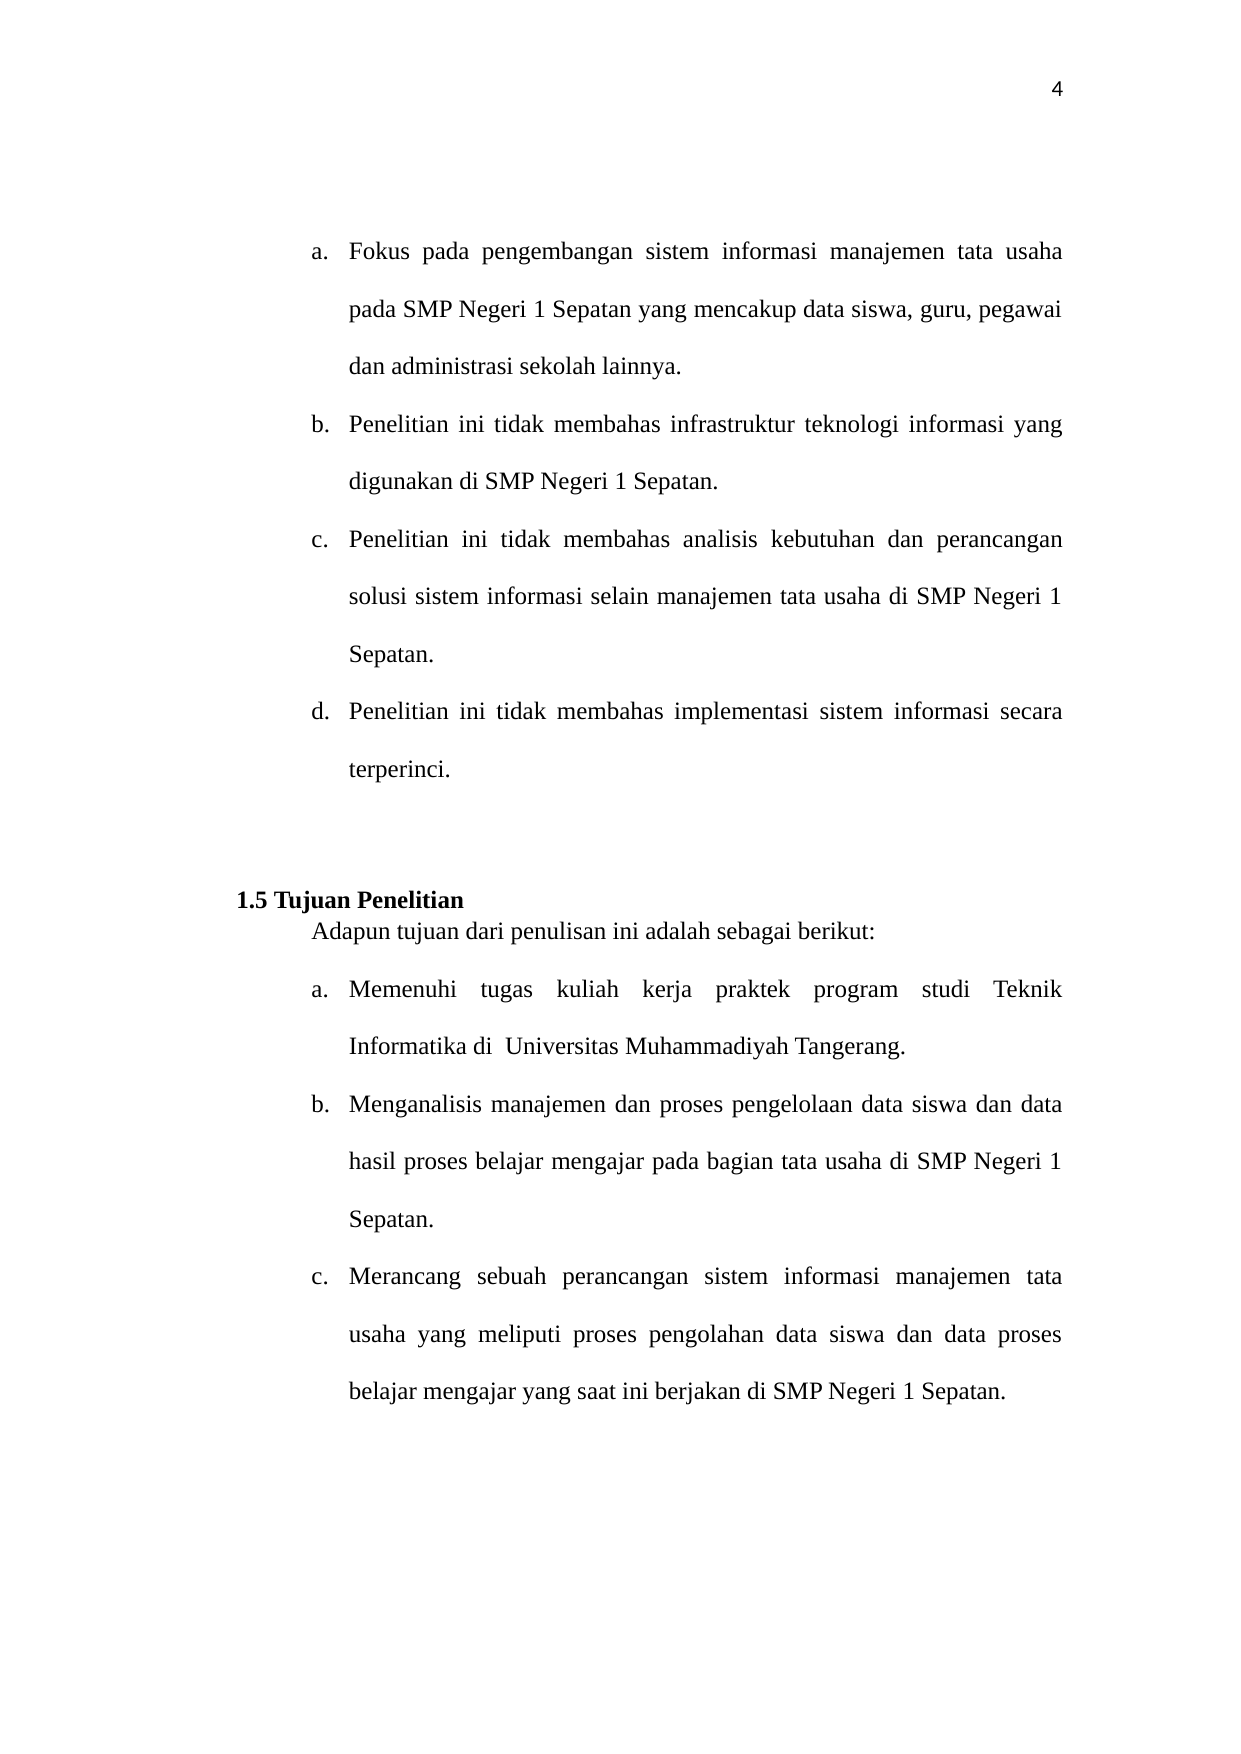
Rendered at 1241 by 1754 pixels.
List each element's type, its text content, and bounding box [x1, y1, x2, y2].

list Penelitian ini tidak membahas implementasi sistem informasi secara terperinci. [311, 696, 1063, 782]
list Fokus pada pengembangan sistem informasi manajemen tata usaha pada SMP Negeri 1 Sepatan yang mencakup data siswa, guru, pegawai dan administrasi sekolah lainnya. [311, 236, 1063, 380]
list Penelitian ini tidak membahas infrastruktur teknologi informasi yang digunakan di SMP Negeri 1 Sepatan. [311, 409, 1063, 495]
subtitle Tujuan Penelitian [236, 885, 1063, 914]
list Penelitian ini tidak membahas analisis kebutuhan dan perancangan solusi sistem informasi selain manajemen tata usaha di SMP Negeri 1 Sepatan. [311, 524, 1063, 667]
list Merancang sebuah perancangan sistem informasi manajemen tata usaha yang meliputi proses pengolahan data siswa dan data proses belajar mengajar yang saat ini berjakan di SMP Negeri 1 Sepatan. [311, 1261, 1063, 1405]
list Menganalisis manajemen dan proses pengelolaan data siswa dan data hasil proses belajar mengajar pada bagian tata usaha di SMP Negeri 1 Sepatan. [311, 1089, 1063, 1233]
list Adapun tujuan dari penulisan ini adalah sebagai berikut: [274, 916, 1063, 945]
list Memenuhi tugas kuliah kerja praktek program studi Teknik Informatika di Universitas Muhammadiyah Tangerang. [311, 974, 1063, 1060]
